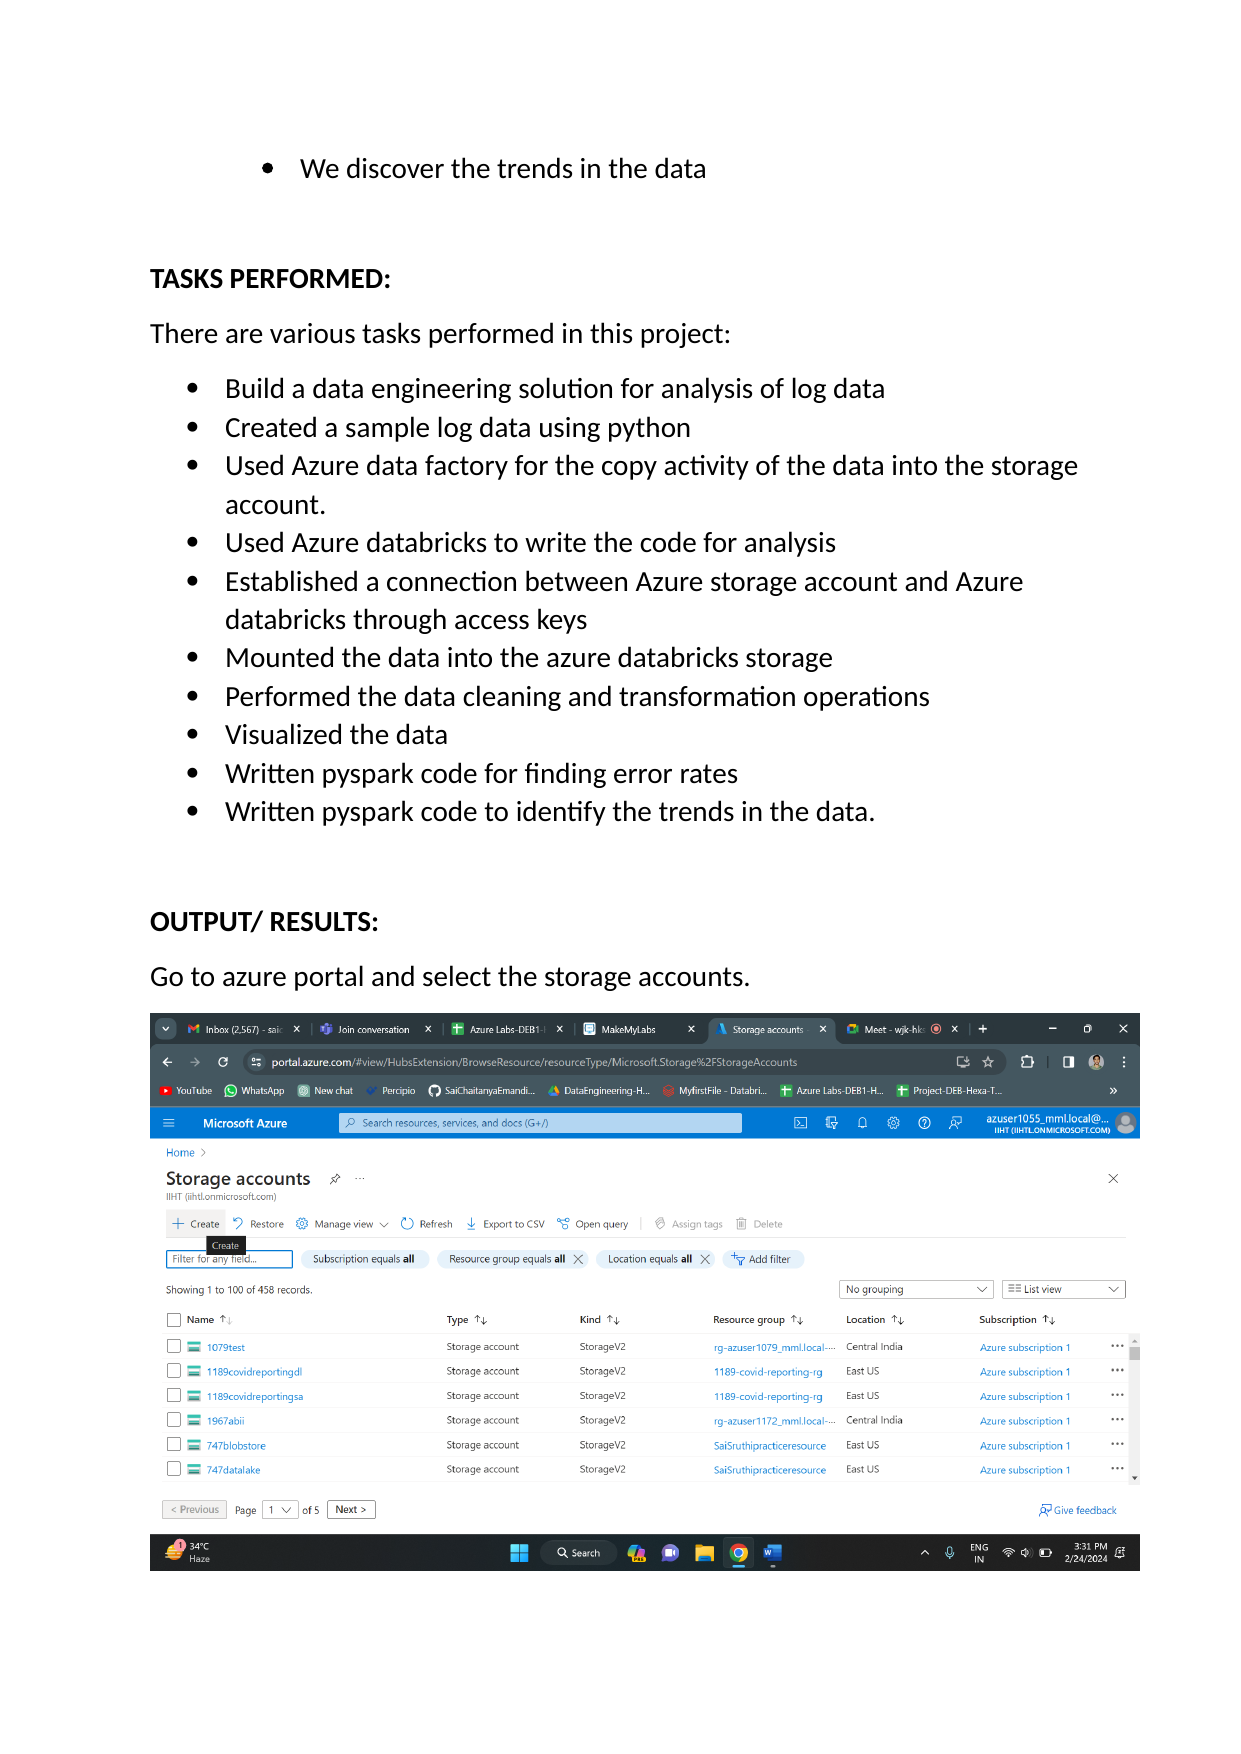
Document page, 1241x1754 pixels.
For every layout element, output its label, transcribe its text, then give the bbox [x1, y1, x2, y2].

list Mounted the data into the azure databricks storage [187, 639, 1090, 675]
text TASKS PERFORMED: [150, 260, 1090, 296]
list Established a connection between Azure storage account and Azure databricks through access keys [187, 563, 1090, 637]
list Build a data engineering solution for analysis of log data [187, 370, 1090, 406]
text OUTPUT/ RESULTS: [150, 903, 1090, 939]
list Written pyspark code to identify the trends in the data. [187, 793, 1090, 829]
list Performed the data cleaning and transformation operations [187, 678, 1090, 713]
text Go to azure portal and select the storage accounts. [150, 958, 1090, 994]
list Created a sample log data using python [187, 409, 1090, 444]
list Written pyspark code for finding error rates [187, 755, 1090, 790]
list Used Azure data factory for the copy activity of the data into the storage account. [187, 447, 1090, 521]
picture [150, 1013, 1140, 1571]
text There are various tasks performed in this project: [150, 315, 1090, 351]
list Used Azure databricks to write the code for analysis [187, 524, 1090, 560]
list We discover the trends in the data [262, 150, 1090, 186]
list Visualized the data [187, 716, 1090, 752]
